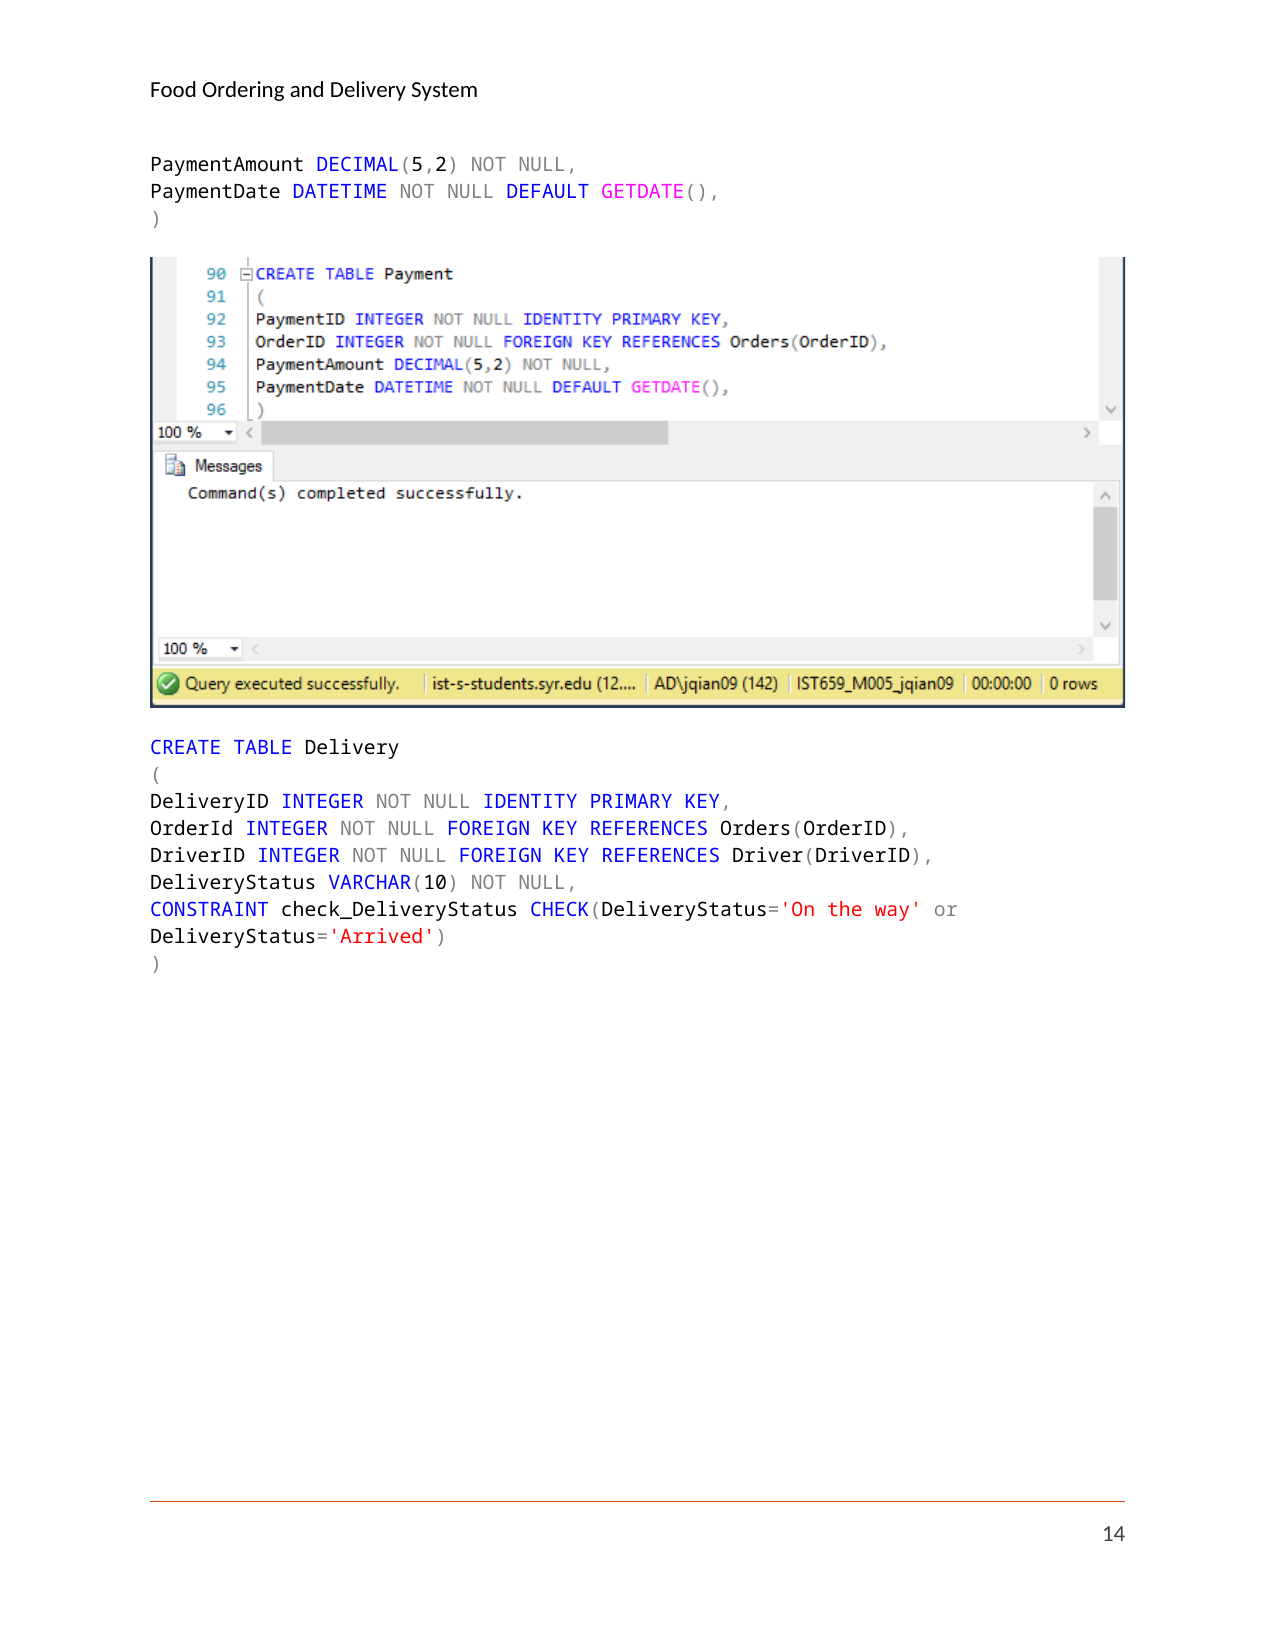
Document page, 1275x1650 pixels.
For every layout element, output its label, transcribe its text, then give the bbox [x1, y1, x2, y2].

text OrderId INTEGER NOT NULL FOREIGN KEY REFERENCES Orders(OrderID), [150, 814, 1125, 841]
text DriverID INTEGER NOT NULL FOREIGN KEY REFERENCES Driver(DriverID), [150, 841, 1125, 868]
text CONSTRAINT check_DeliveryStatus CHECK(DeliveryStatus='On the way' or DeliveryStatus='Arrived') [150, 895, 1125, 949]
text PaymentAmount DECIMAL(5,2) NOT NULL, [150, 150, 1125, 177]
text ) [150, 204, 1125, 231]
text DeliveryID INTEGER NOT NULL IDENTITY PRIMARY KEY, [150, 787, 1125, 814]
text PaymentDate DATETIME NOT NULL DEFAULT GETDATE(), [150, 177, 1125, 204]
text DeliveryStatus VARCHAR(10) NOT NULL, [150, 868, 1125, 895]
picture [150, 257, 1125, 708]
text ) [150, 949, 1125, 976]
text CREATE TABLE Delivery [150, 733, 1125, 760]
text ( [150, 760, 1125, 787]
